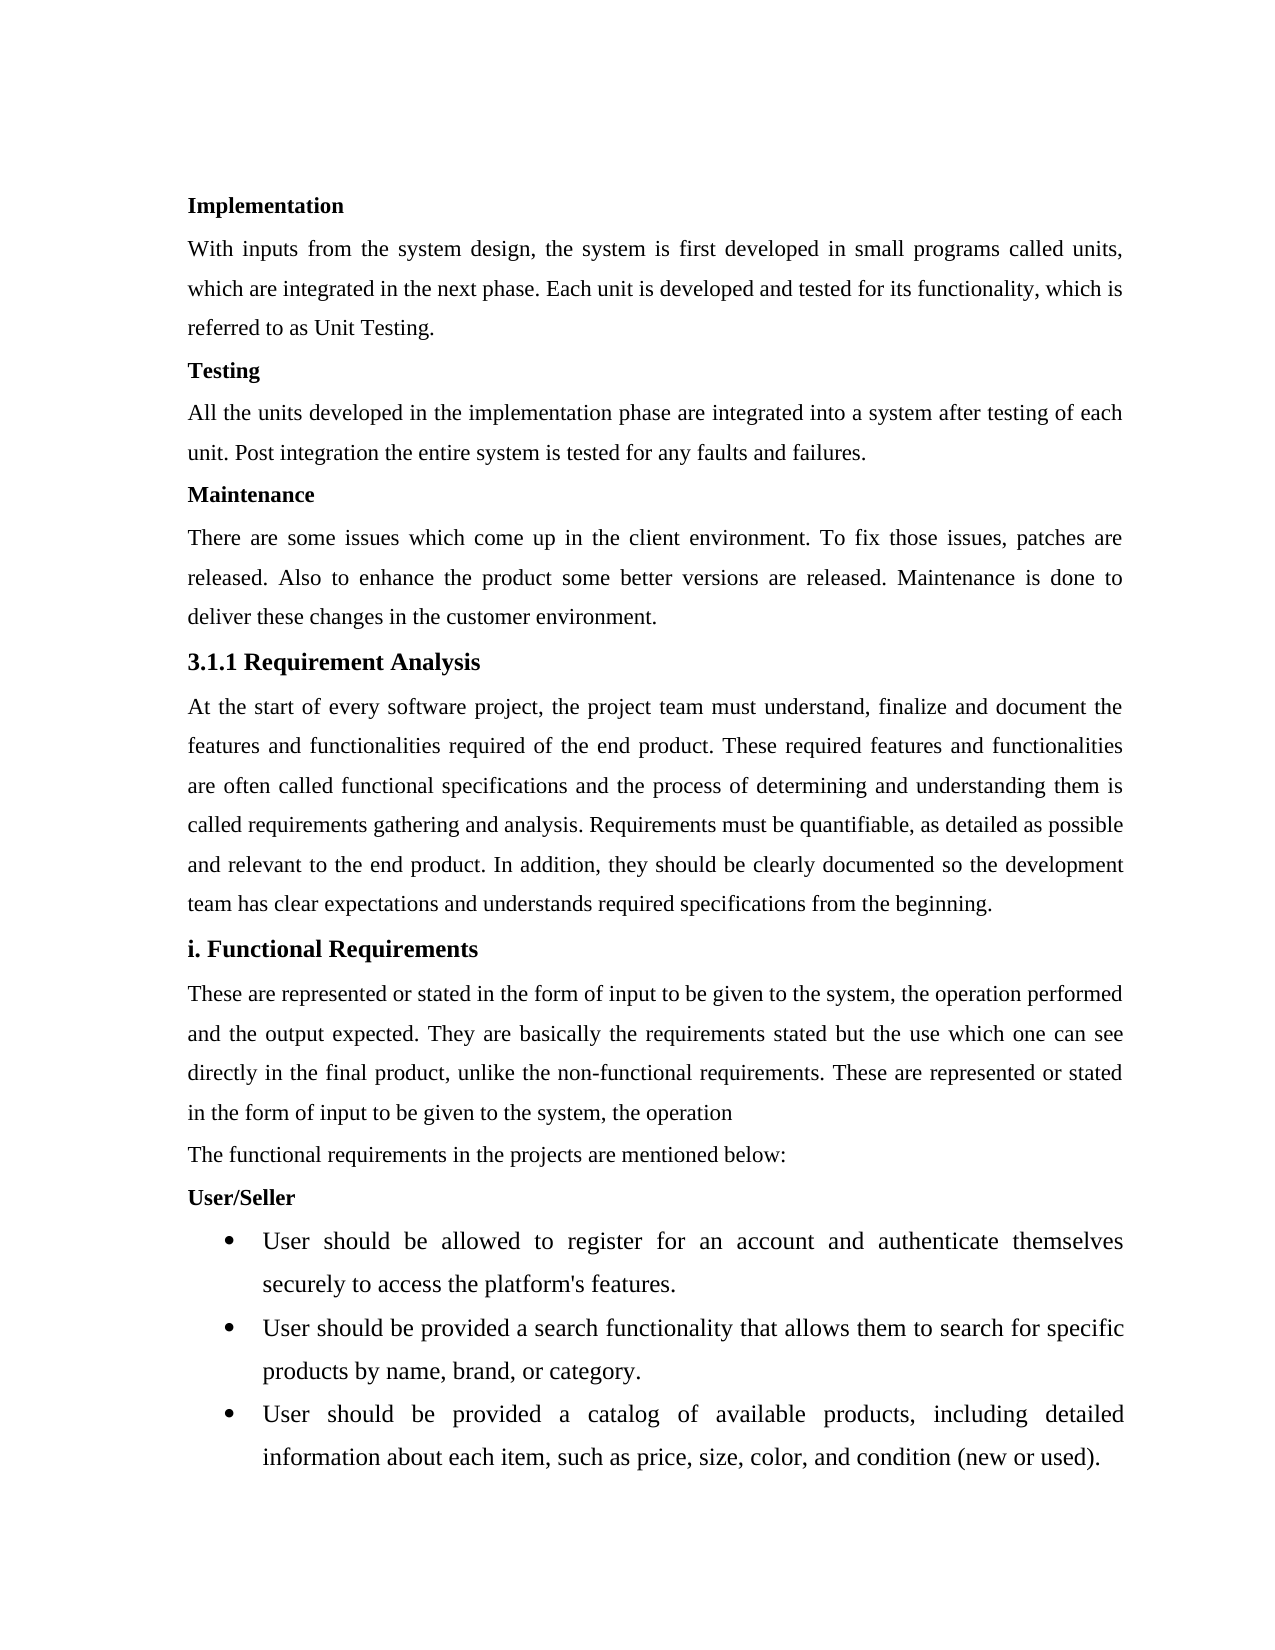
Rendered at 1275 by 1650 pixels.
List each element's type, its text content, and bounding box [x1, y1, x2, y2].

text Implementation [187, 193, 1125, 219]
subtitle i. Functional Requirements [187, 934, 1125, 963]
list User should be provided a catalog of available products, including detailed information about each item, such as price, size, color, and condition (new or used). [225, 1399, 1125, 1471]
text There are some issues which come up in the client environment. To fix those issues, patches are released. Also to enhance the product some better versions are released. Maintenance is done to deliver these changes in the customer environment. [187, 524, 1125, 629]
text All the units developed in the implementation phase are integrated into a system after testing of each unit. Post integration the entire system is tested for any faults and failures. [187, 399, 1125, 465]
text At the start of every software project, the project team must understand, finalize and document the features and functionalities required of the end product. These required features and functionalities are often called functional specifications and the process of determining and understanding them is called requirements gathering and analysis. Requirements must be quantifiable, as detailed as possible and relevant to the end product. In addition, they should be clearly documented so the development team has clear expectations and understands required specifications from the beginning. [187, 693, 1125, 917]
subtitle 3.1.1 Requirement Analysis [187, 647, 1125, 675]
text These are represented or stated in the form of input to be given to the system, the operation performed and the output expected. They are basically the requirements stated but the use which one can see directly in the final product, unlike the non-functional requirements. These are represented or stated in the form of input to be given to the system, the operation [187, 980, 1125, 1125]
text User/Seller [187, 1184, 1125, 1210]
text Testing [187, 357, 1125, 383]
list User should be provided a search functionality that allows them to search for specific products by name, brand, or category. [225, 1313, 1125, 1384]
text Maintenance [187, 481, 1125, 508]
text With inputs from the system design, the system is first developed in small programs called units, which are integrated in the next phase. Each unit is developed and tested for its functionality, which is referred to as Unit Testing. [187, 235, 1125, 341]
list User should be allowed to register for an account and authenticate themselves securely to access the platform's features. [225, 1226, 1125, 1298]
text The functional requirements in the projects are mentioned below: [187, 1141, 1125, 1168]
